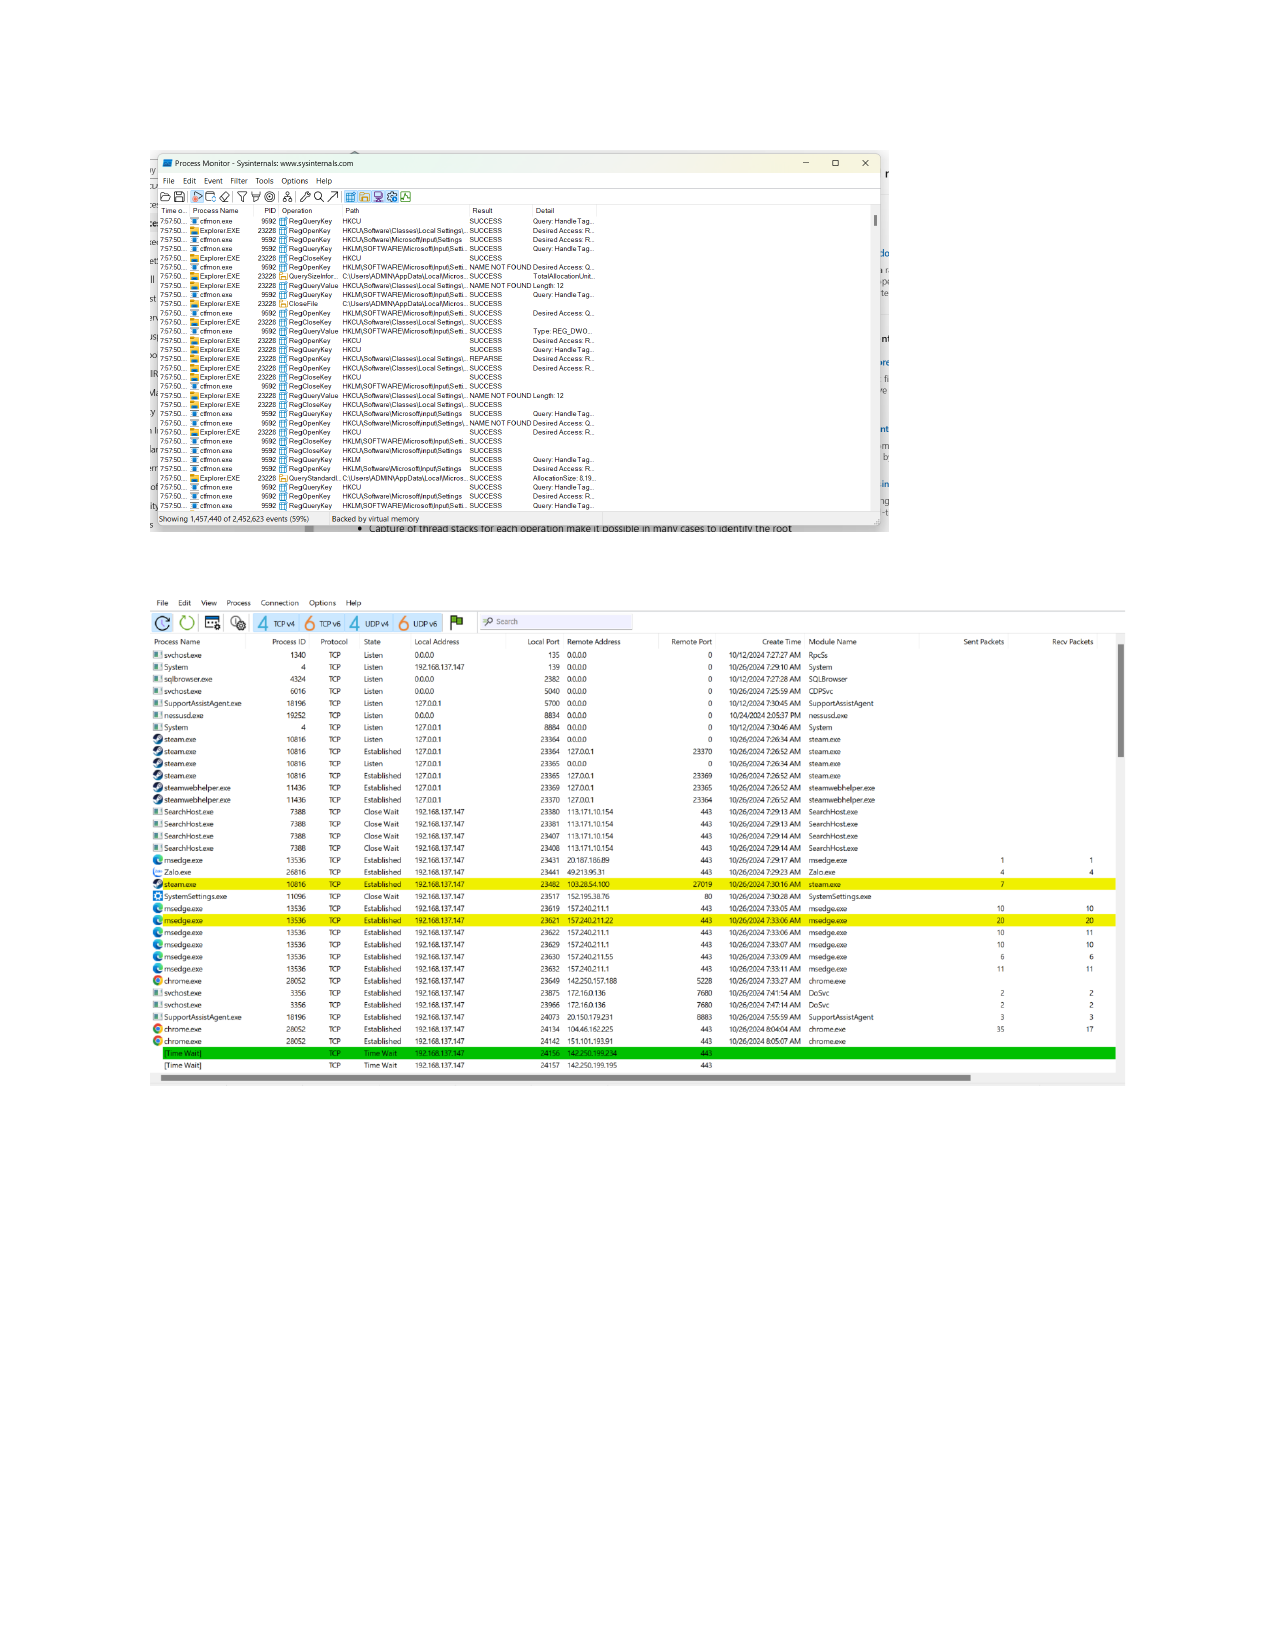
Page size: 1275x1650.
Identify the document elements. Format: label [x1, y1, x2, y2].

picture [150, 150, 889, 532]
picture [150, 600, 1125, 1086]
